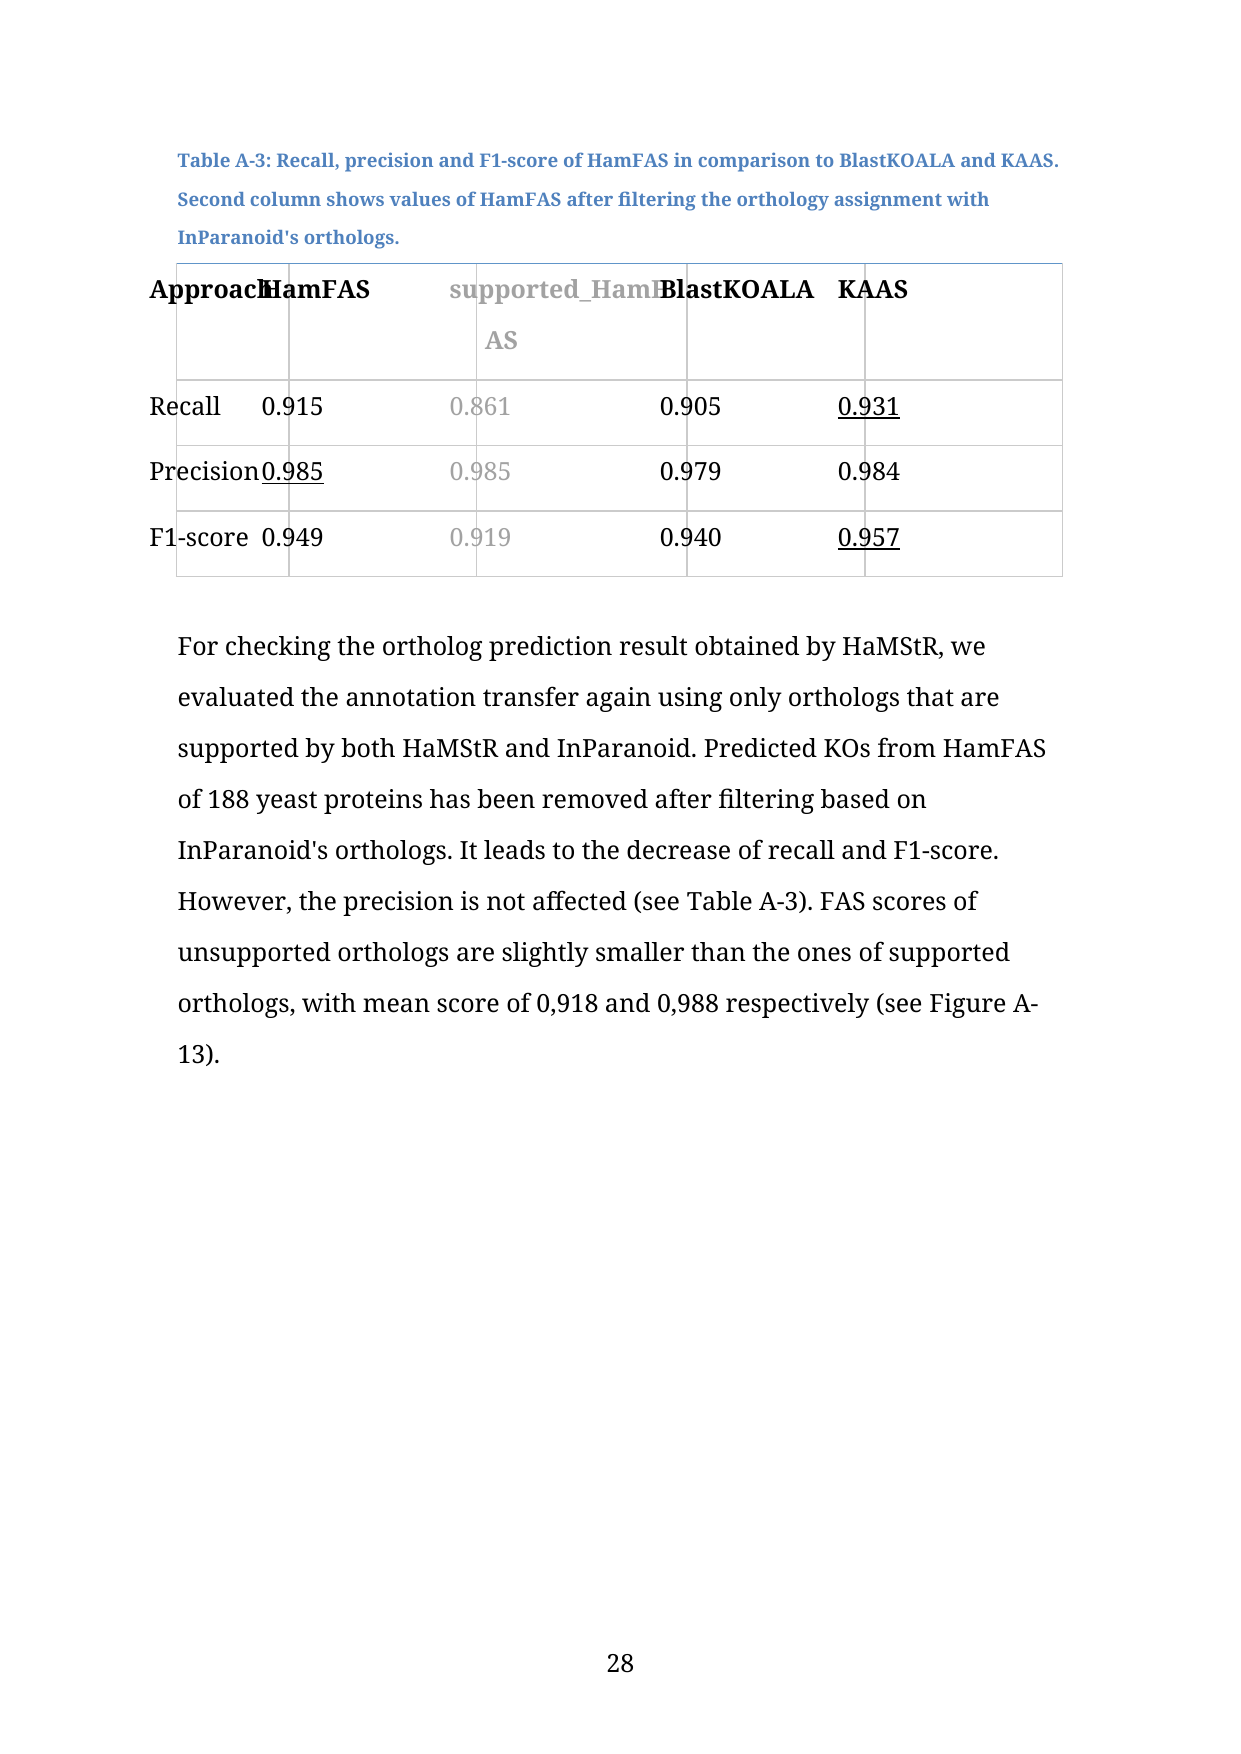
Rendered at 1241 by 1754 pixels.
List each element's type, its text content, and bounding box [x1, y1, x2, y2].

table_cell 0.931 [866, 381, 1062, 444]
table_cell 0.979 [688, 446, 864, 510]
table_cell 0.985 [477, 446, 686, 510]
text Table A-3: Recall, precision and F1-score of HamFAS in comparison to BlastKOALA and KAAS. Second column shows values of HamFAS after filtering the orthology assignment with InParanoid's orthologs. [177, 148, 1063, 250]
table_cell 0.984 [866, 446, 1062, 510]
table_header KAAS [866, 264, 1062, 379]
table_cell 0.985 [290, 446, 476, 510]
text For checking the ortholog prediction result obtained by HaMStR, we evaluated the annotation transfer again using only orthologs that are supported by both HaMStR and InParanoid. Predicted KOs from HamFAS of 188 yeast proteins has been removed after filtering based on InParanoid's orthologs. It leads to the decrease of recall and F1-score. However, the precision is not affected (see Table A-3). FAS scores of unsupported orthologs are slightly smaller than the ones of supported orthologs, with mean score of 0,918 and 0,988 respectively (see Figure A-13). [177, 628, 1063, 1071]
table_cell F1-score [177, 512, 288, 576]
table_cell Precision [177, 446, 288, 510]
table_cell 0.915 [290, 381, 476, 444]
table_cell 0.949 [290, 512, 476, 576]
table_header HamFAS [290, 264, 476, 379]
table_cell 0.861 [477, 381, 686, 444]
table_cell Recall [177, 381, 288, 444]
table_cell 0.940 [688, 512, 864, 576]
table_header BlastKOALA [688, 264, 864, 379]
table_cell 0.905 [688, 381, 864, 444]
table_header supported_HamFAS [477, 264, 686, 379]
table_cell 0.957 [866, 512, 1062, 576]
table_header Approach [177, 264, 288, 379]
table_cell 0.919 [477, 512, 686, 576]
